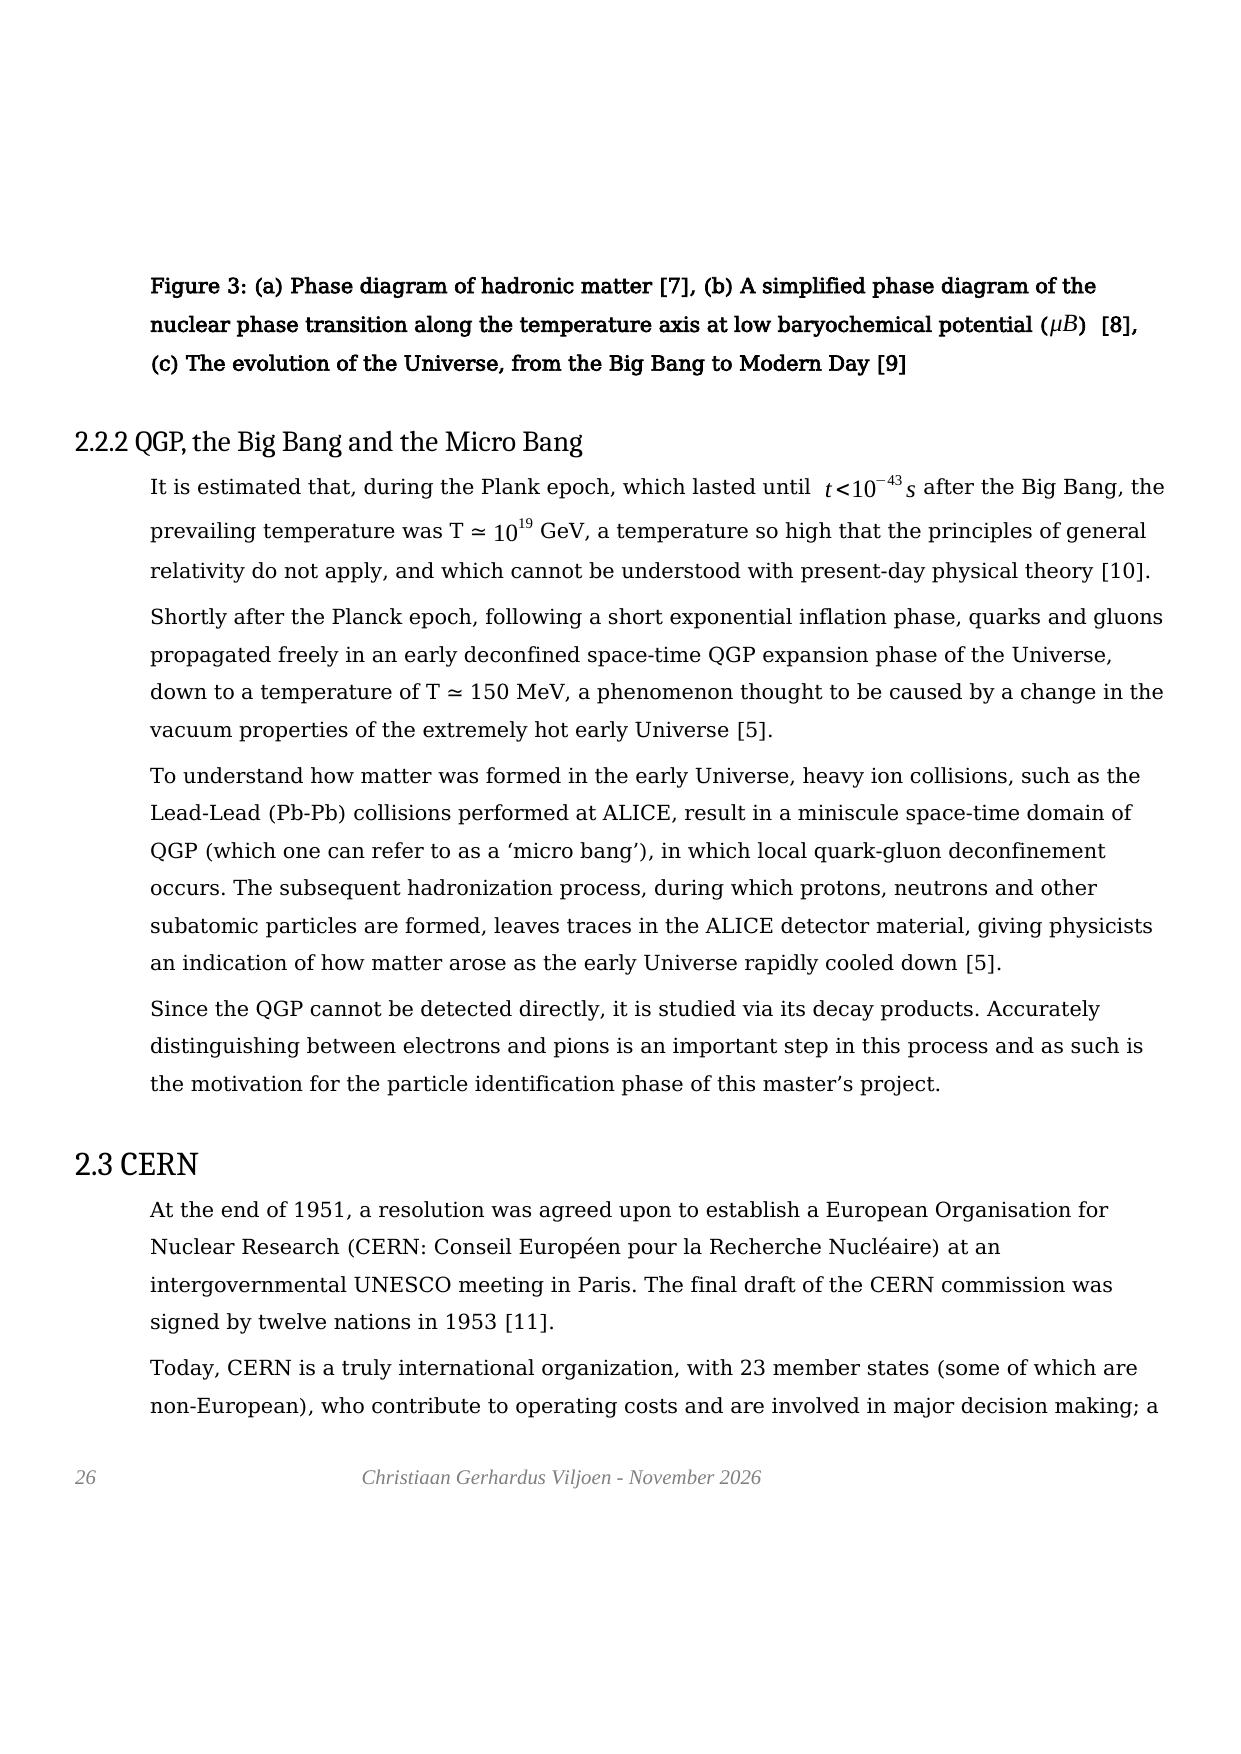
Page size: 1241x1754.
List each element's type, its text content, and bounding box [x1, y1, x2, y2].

text Figure 3: (a) Phase diagram of hadronic matter , (b) A simplified phase diagram of the nuclear phase transition along the temperature axis at low baryochemical potential () ,(c) The evolution of the Universe, from the Big Bang to Modern Day [150, 272, 1165, 375]
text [150, 1355, 1165, 1417]
subtitle QGP, the Big Bang and the Micro Bang [75, 425, 1165, 458]
text To understand how matter was formed in the early Universe, heavy ion collisions, such as the Lead-Lead (Pb-Pb) collisions performed at ALICE, result in a miniscule space-time domain of QGP (which one can refer to as a ‘micro bang’), in which local quark-gluon deconfinement occurs. The subsequent hadronization process, during which protons, neutrons and other subatomic particles are formed, leaves traces in the ALICE detector material, giving physicists an indication of how matter arose as the early Universe rapidly cooled down . [150, 762, 1165, 975]
text Shortly after the Planck epoch, following a short exponential inflation phase, quarks and gluons propagated freely in an early deconfined space-time QGP expansion phase of the Universe, down to a temperature of T ≃ 150 MeV, a phenomenon thought to be caused by a change in the vacuum properties of the extremely hot early Universe . [150, 604, 1165, 742]
text At the end of 1951, a resolution was agreed upon to establish a European Organisation for Nuclear Research (CERN: Conseil Européen pour la Recherche Nucléaire) at an intergovernmental UNESCO meeting in Paris. The final draft of the CERN commission was signed by twelve nations in 1953 . [150, 1197, 1165, 1334]
subtitle CERN [75, 1146, 1165, 1184]
text Since the QGP cannot be detected directly, it is studied via its decay products. Accurately distinguishing between electrons and pions is an important step in this process and as such is the motivation for the particle identification phase of this master’s project. [150, 996, 1165, 1096]
text It is estimated that, during the Plank epoch, which lasted until after the Big Bang, the prevailing temperature was T ≃ GeV, a temperature so high that the principles of general relativity do not apply, and which cannot be understood with present-day physical theory . [150, 471, 1165, 583]
